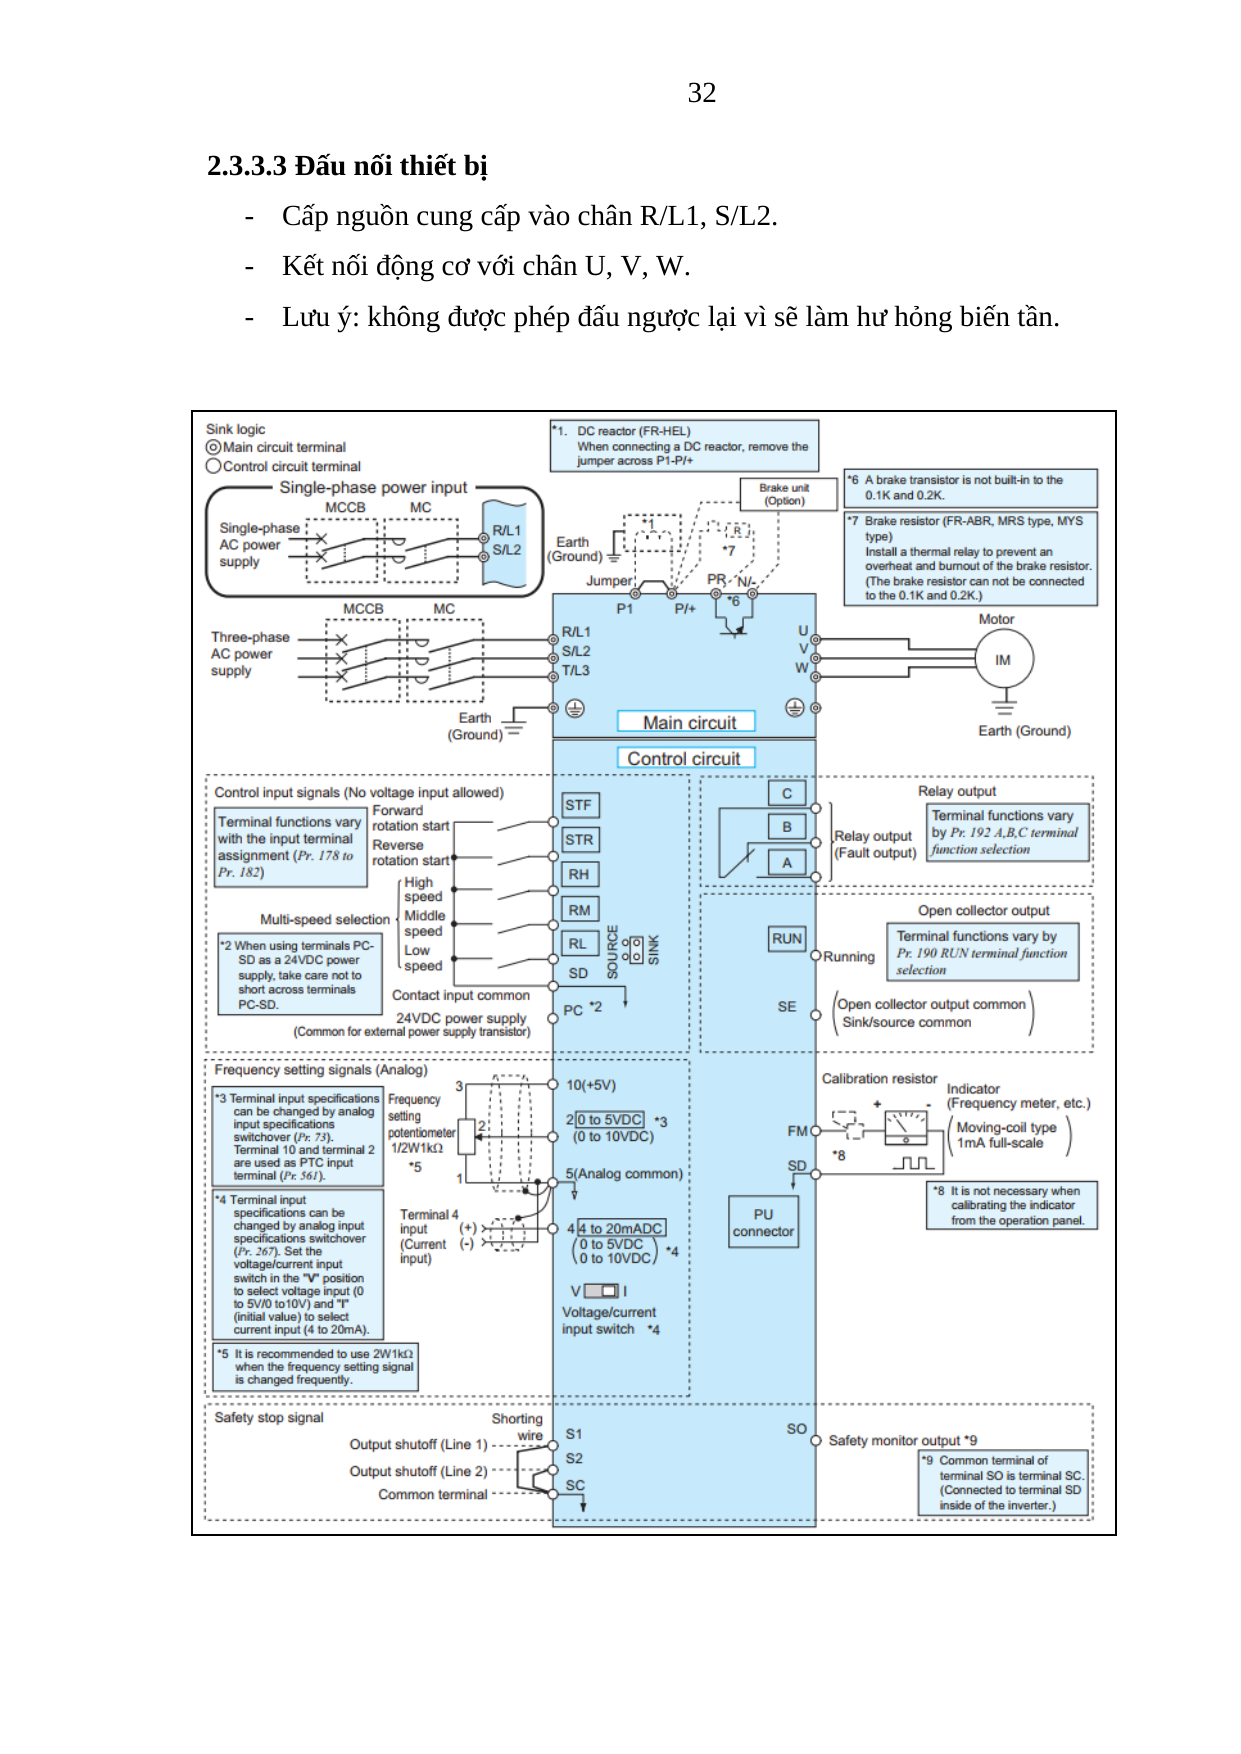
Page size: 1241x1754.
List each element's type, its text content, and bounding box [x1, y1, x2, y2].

list Lưu ý: không được phép đấu ngược lại vì sẽ làm hư hỏng biến tần. [244, 299, 1122, 332]
picture [193, 412, 1115, 1534]
list Kết nối động cơ với chân U, V, W. [244, 248, 1122, 282]
subtitle Đấu nối thiết bị [207, 148, 1122, 181]
list Cấp nguồn cung cấp vào chân R/L1, S/L2. [244, 198, 1122, 232]
